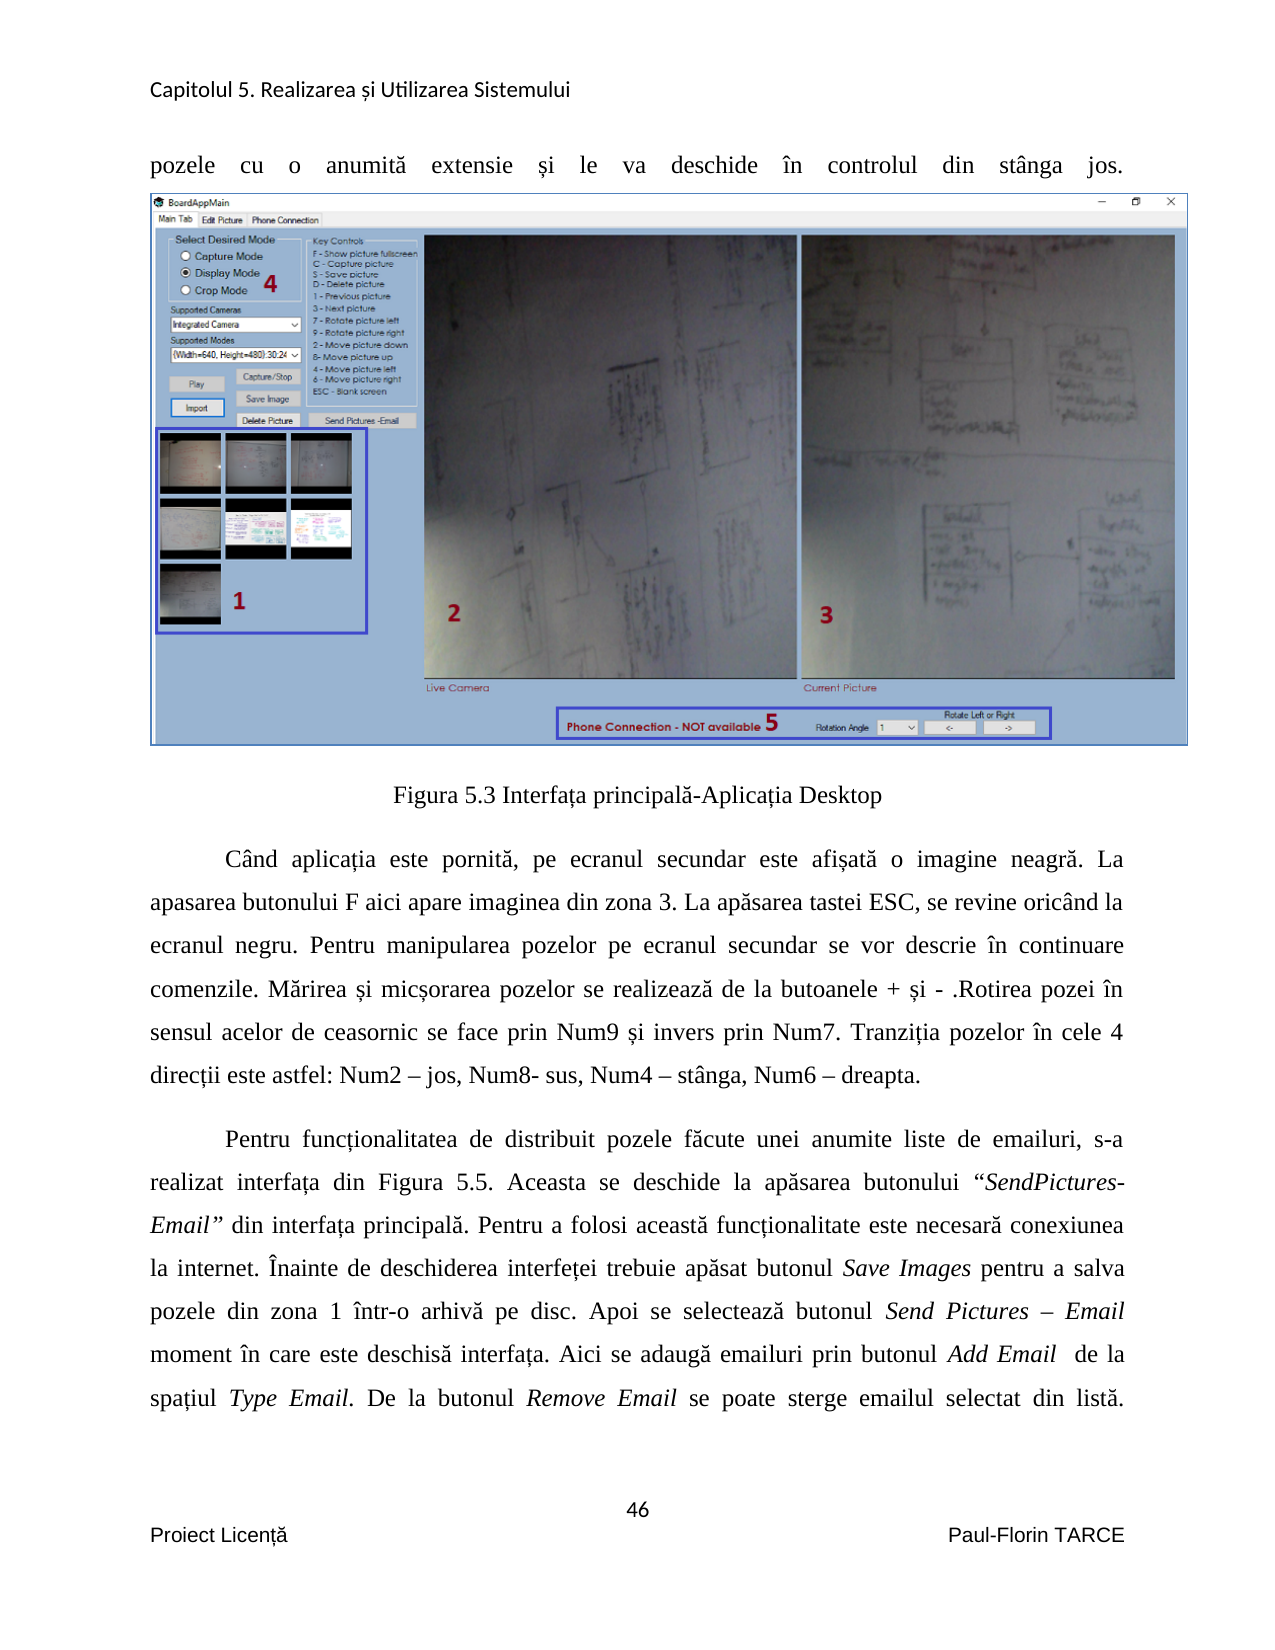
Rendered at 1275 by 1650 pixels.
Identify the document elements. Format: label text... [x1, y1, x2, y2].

text Figura 5.3 Interfața principală-Aplicația Desktop [150, 780, 1125, 809]
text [150, 1124, 1125, 1411]
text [150, 150, 1125, 193]
picture [152, 194, 1187, 744]
text Când aplicația este pornită, pe ecranul secundar este afișată o imagine neagră. La apasarea butonului F aici apare imaginea din zona 3. La apăsarea tastei ESC, se revine oricând la ecranul negru. Pentru manipularea pozelor pe ecranul secundar se vor descrie în continuare comenzile. Mărirea și micșorarea pozelor se realizează de la butoanele + și - .Rotirea pozei în sensul acelor de ceasornic se face prin Num9 și invers prin Num7. Tranziția pozelor în cele 4 direcții este astfel: Num2 – jos, Num8- sus, Num4 – stânga, Num6 – dreapta. [150, 844, 1125, 1089]
